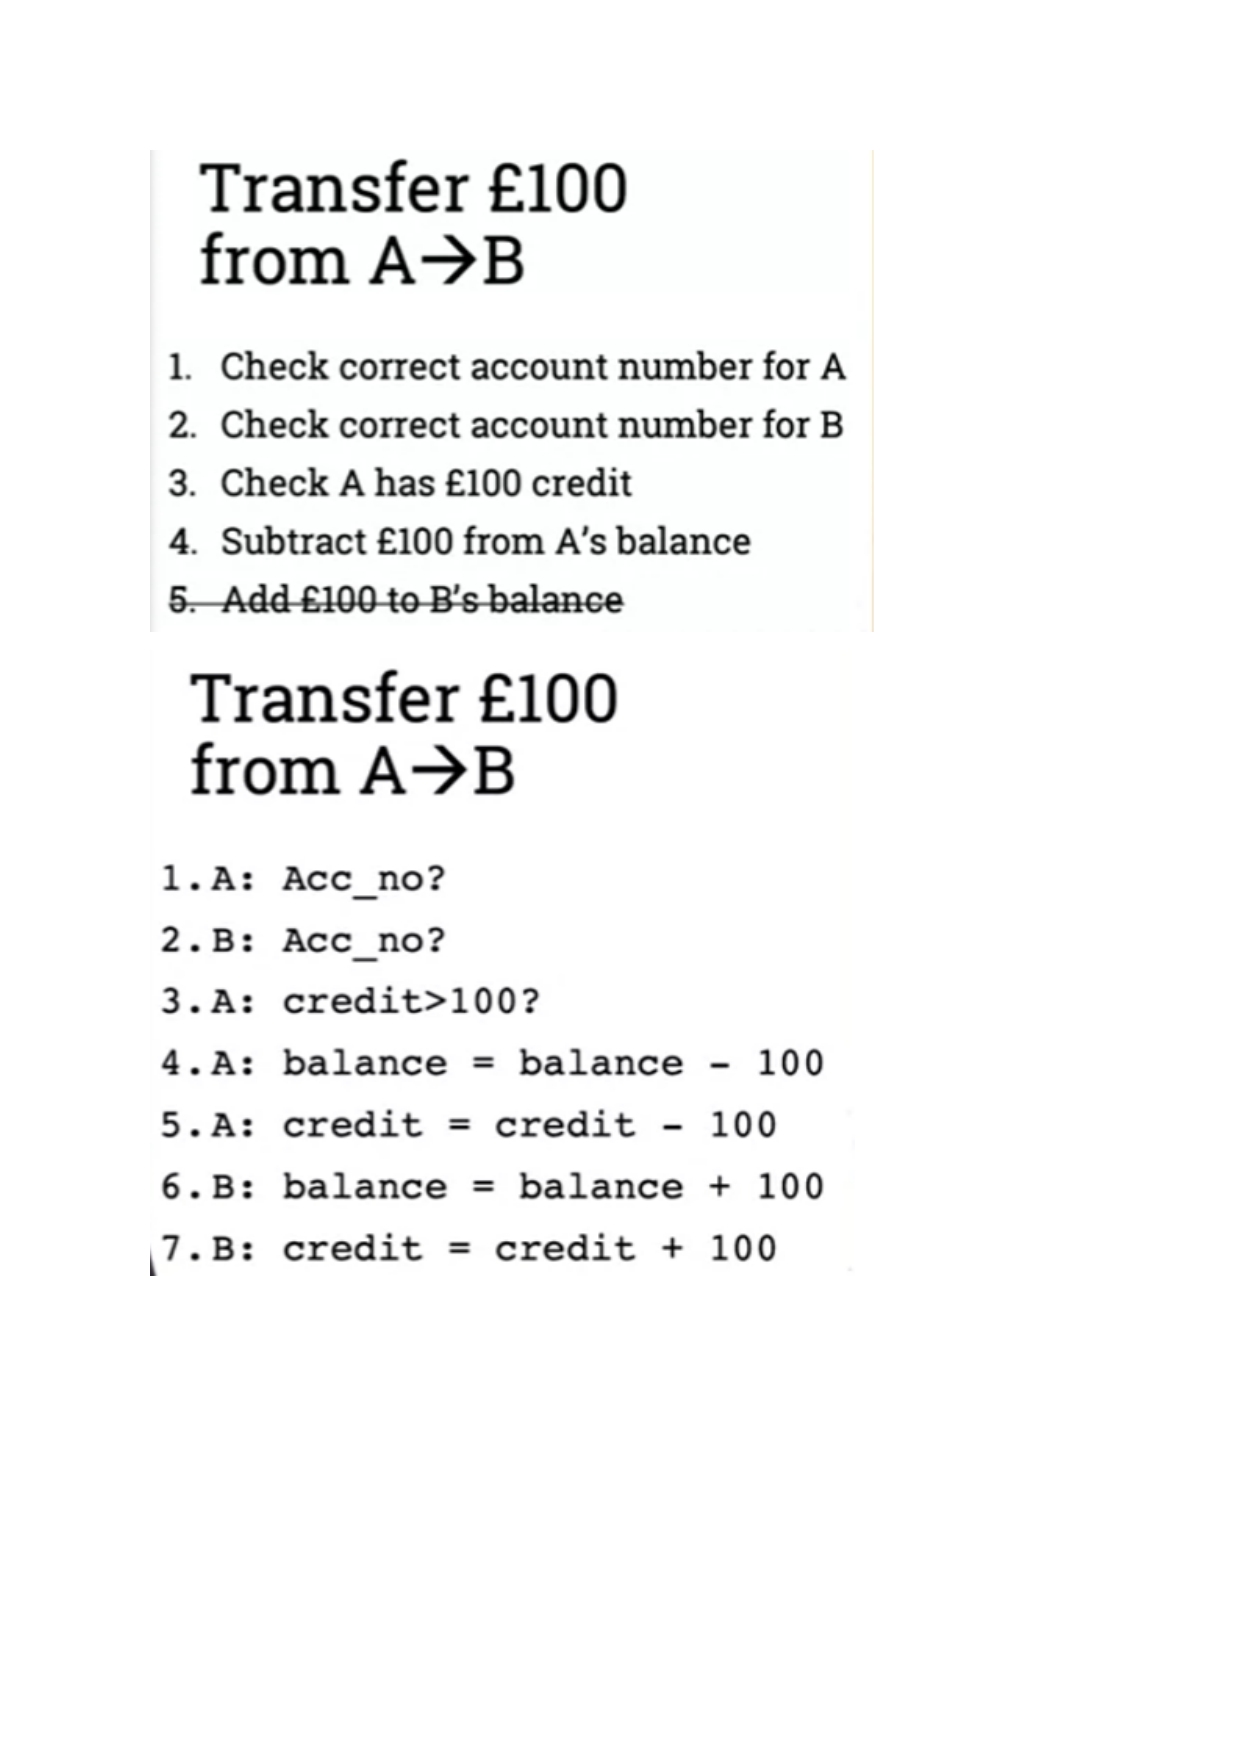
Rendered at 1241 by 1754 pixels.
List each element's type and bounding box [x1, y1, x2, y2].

picture [150, 650, 855, 1276]
picture [150, 150, 874, 632]
